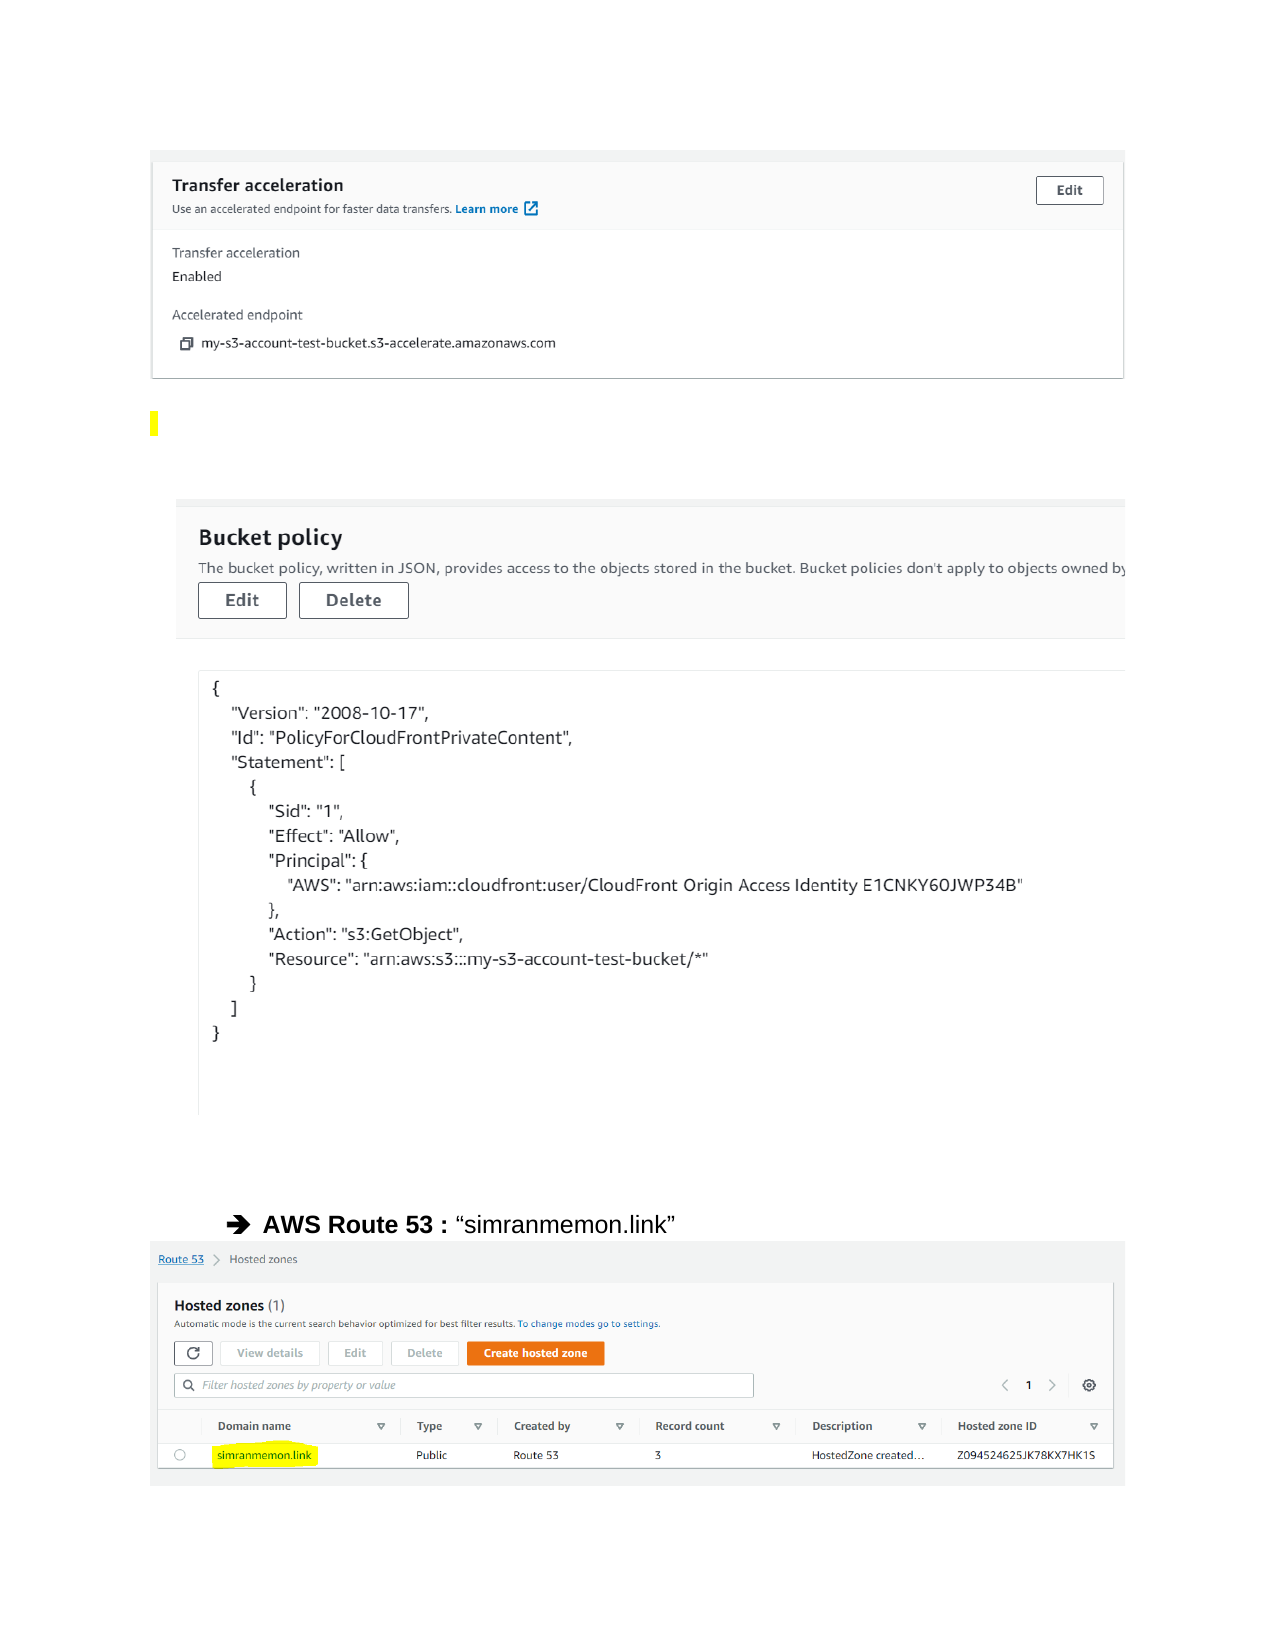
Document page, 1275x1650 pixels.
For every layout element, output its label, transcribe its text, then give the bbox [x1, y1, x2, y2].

list AWS Route 53 : “simranmemon.link” [225, 1210, 1125, 1239]
picture [150, 150, 1125, 379]
picture [150, 411, 1125, 1115]
picture [150, 1241, 1125, 1486]
